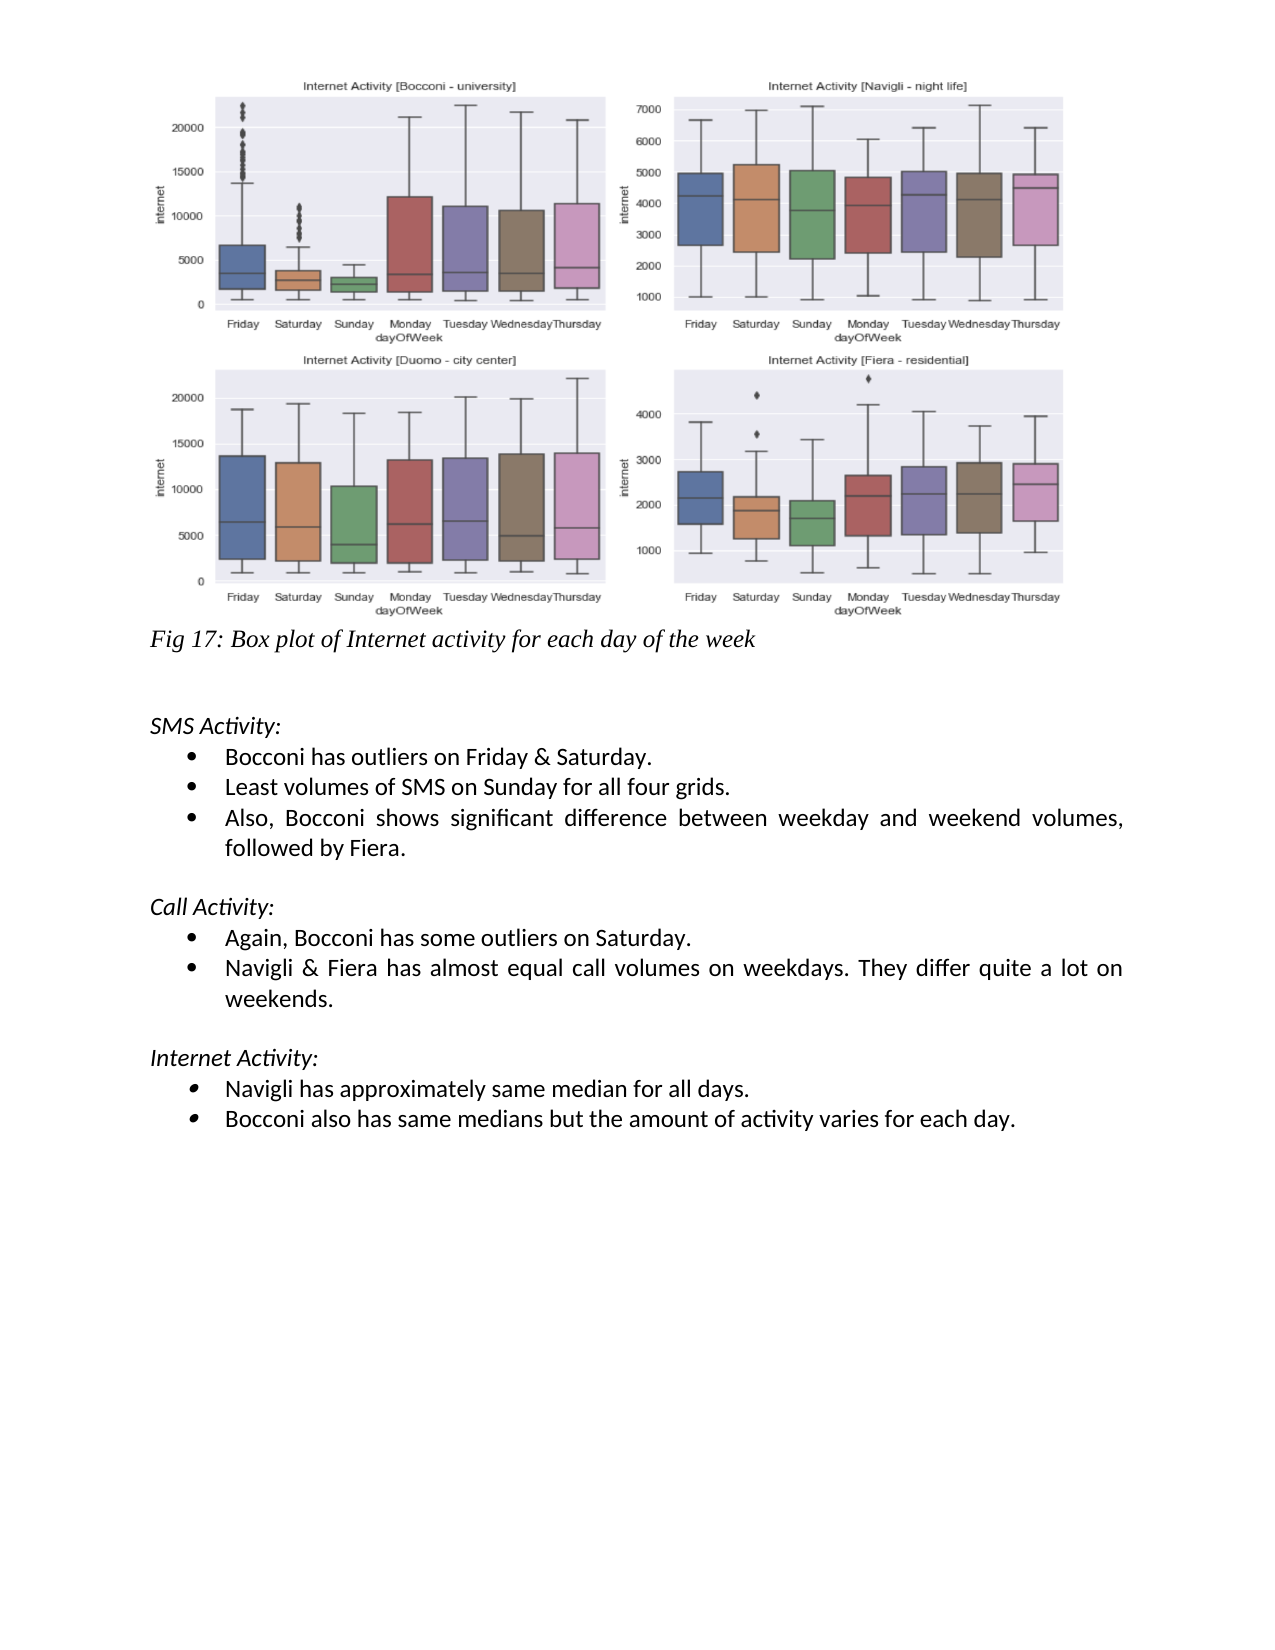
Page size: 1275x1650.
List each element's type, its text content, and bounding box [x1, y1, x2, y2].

picture [150, 75, 1067, 624]
list Navigli & Fiera has almost equal call volumes on weekdays. They differ quite a lot on weekends. [187, 953, 1125, 1014]
text SMS Activity: [150, 710, 1125, 741]
list Navigli has approximately same median for all days. [187, 1073, 1125, 1103]
list Again, Bocconi has some outliers on Saturday. [187, 922, 1125, 953]
list Least volumes of SMS on Sunday for all four grids. [187, 771, 1125, 802]
list Bocconi also has same medians but the amount of activity varies for each day. [187, 1103, 1125, 1134]
text Call Activity: [150, 892, 1125, 922]
text Fig 17: Box plot of Internet activity for each day of the week [150, 624, 1125, 653]
list Bocconi has outliers on Friday & Saturday. [187, 741, 1125, 771]
text Internet Activity: [150, 1042, 1125, 1073]
list Also, Bocconi shows significant difference between weekday and weekend volumes, followed by Fiera. [187, 802, 1125, 863]
